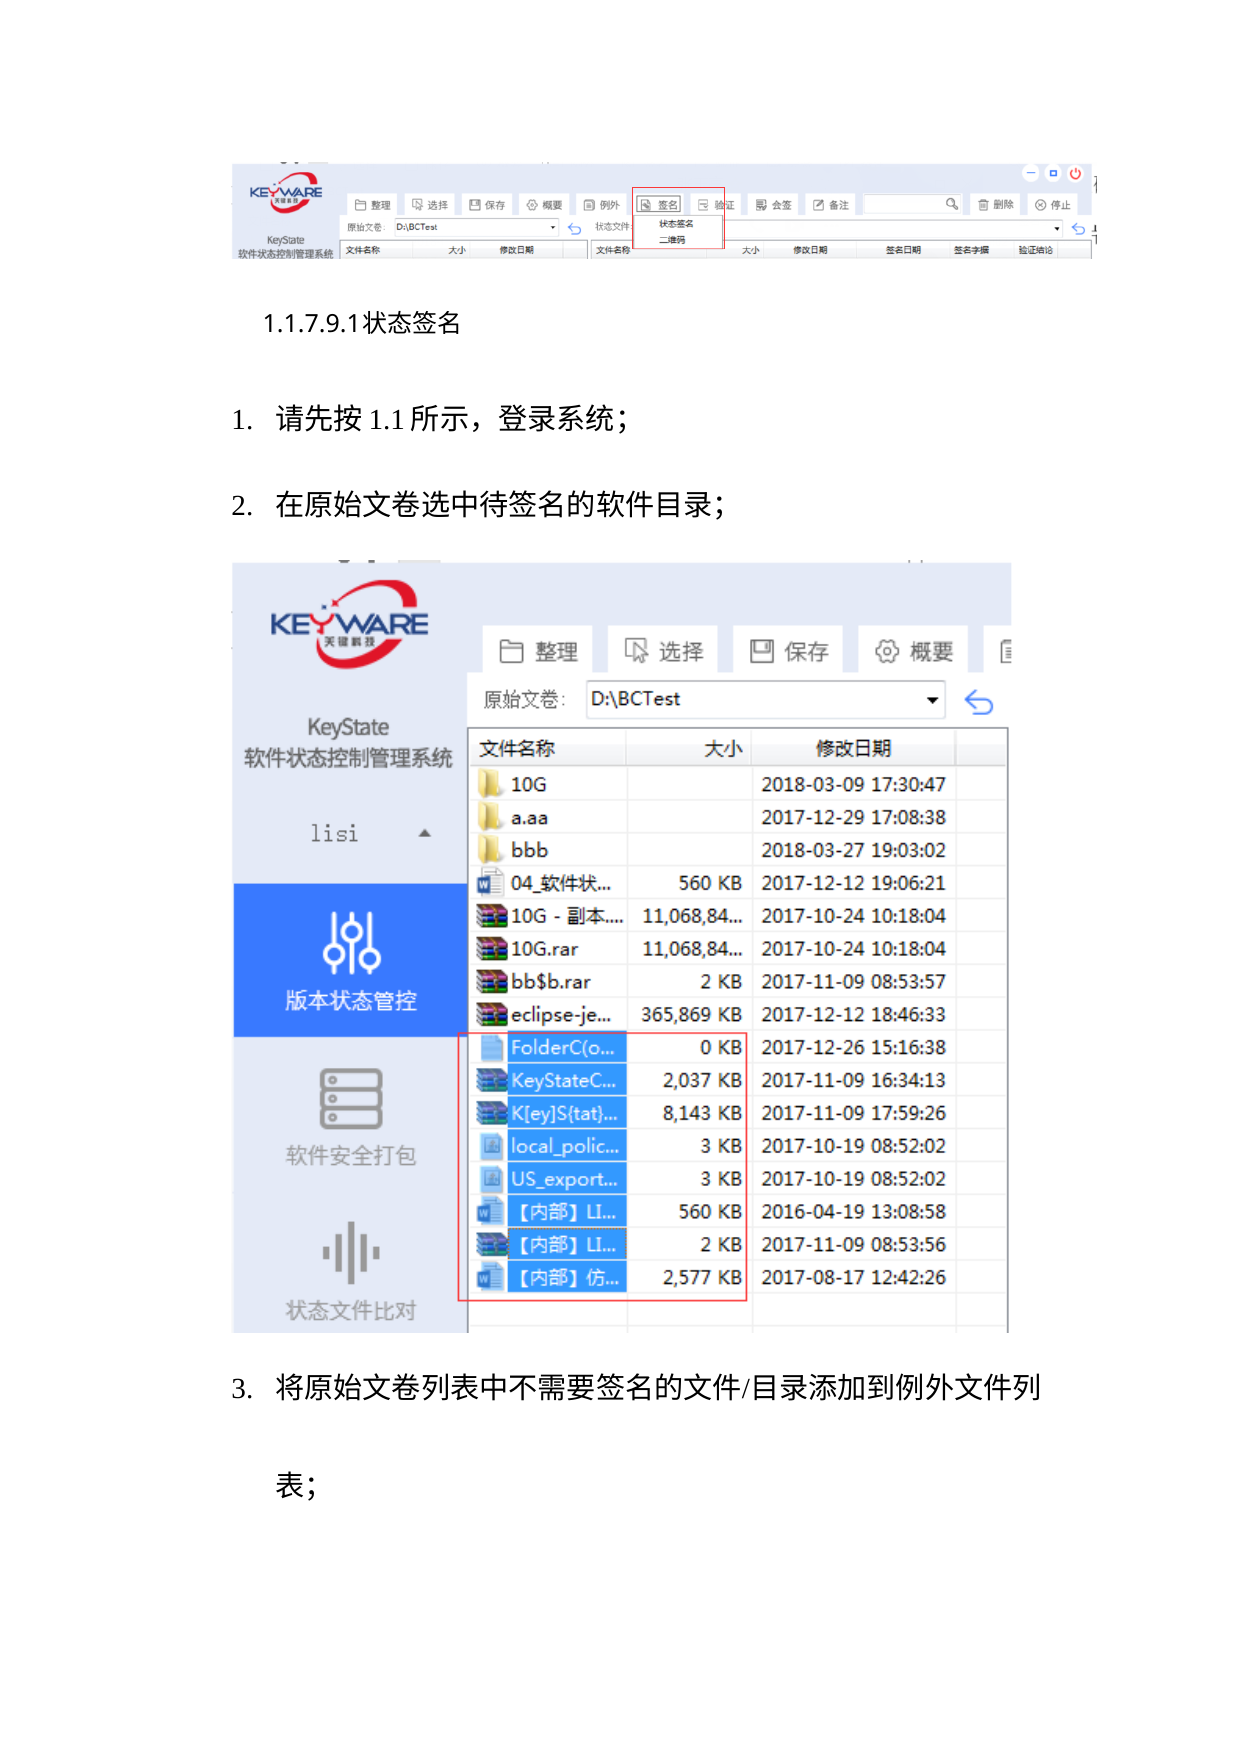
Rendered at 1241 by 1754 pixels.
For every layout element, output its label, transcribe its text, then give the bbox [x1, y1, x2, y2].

list 请先按1.1所示，登录系统； [231, 384, 1053, 449]
picture [231, 560, 1012, 1333]
picture [231, 162, 1097, 259]
list 在原始文卷选中待签名的软件目录； [231, 471, 1053, 536]
list 将原始文卷列表中不需要签名的文件/目录添加到例外文件列表； [231, 1353, 1053, 1516]
subtitle 状态签名 [187, 289, 1053, 354]
